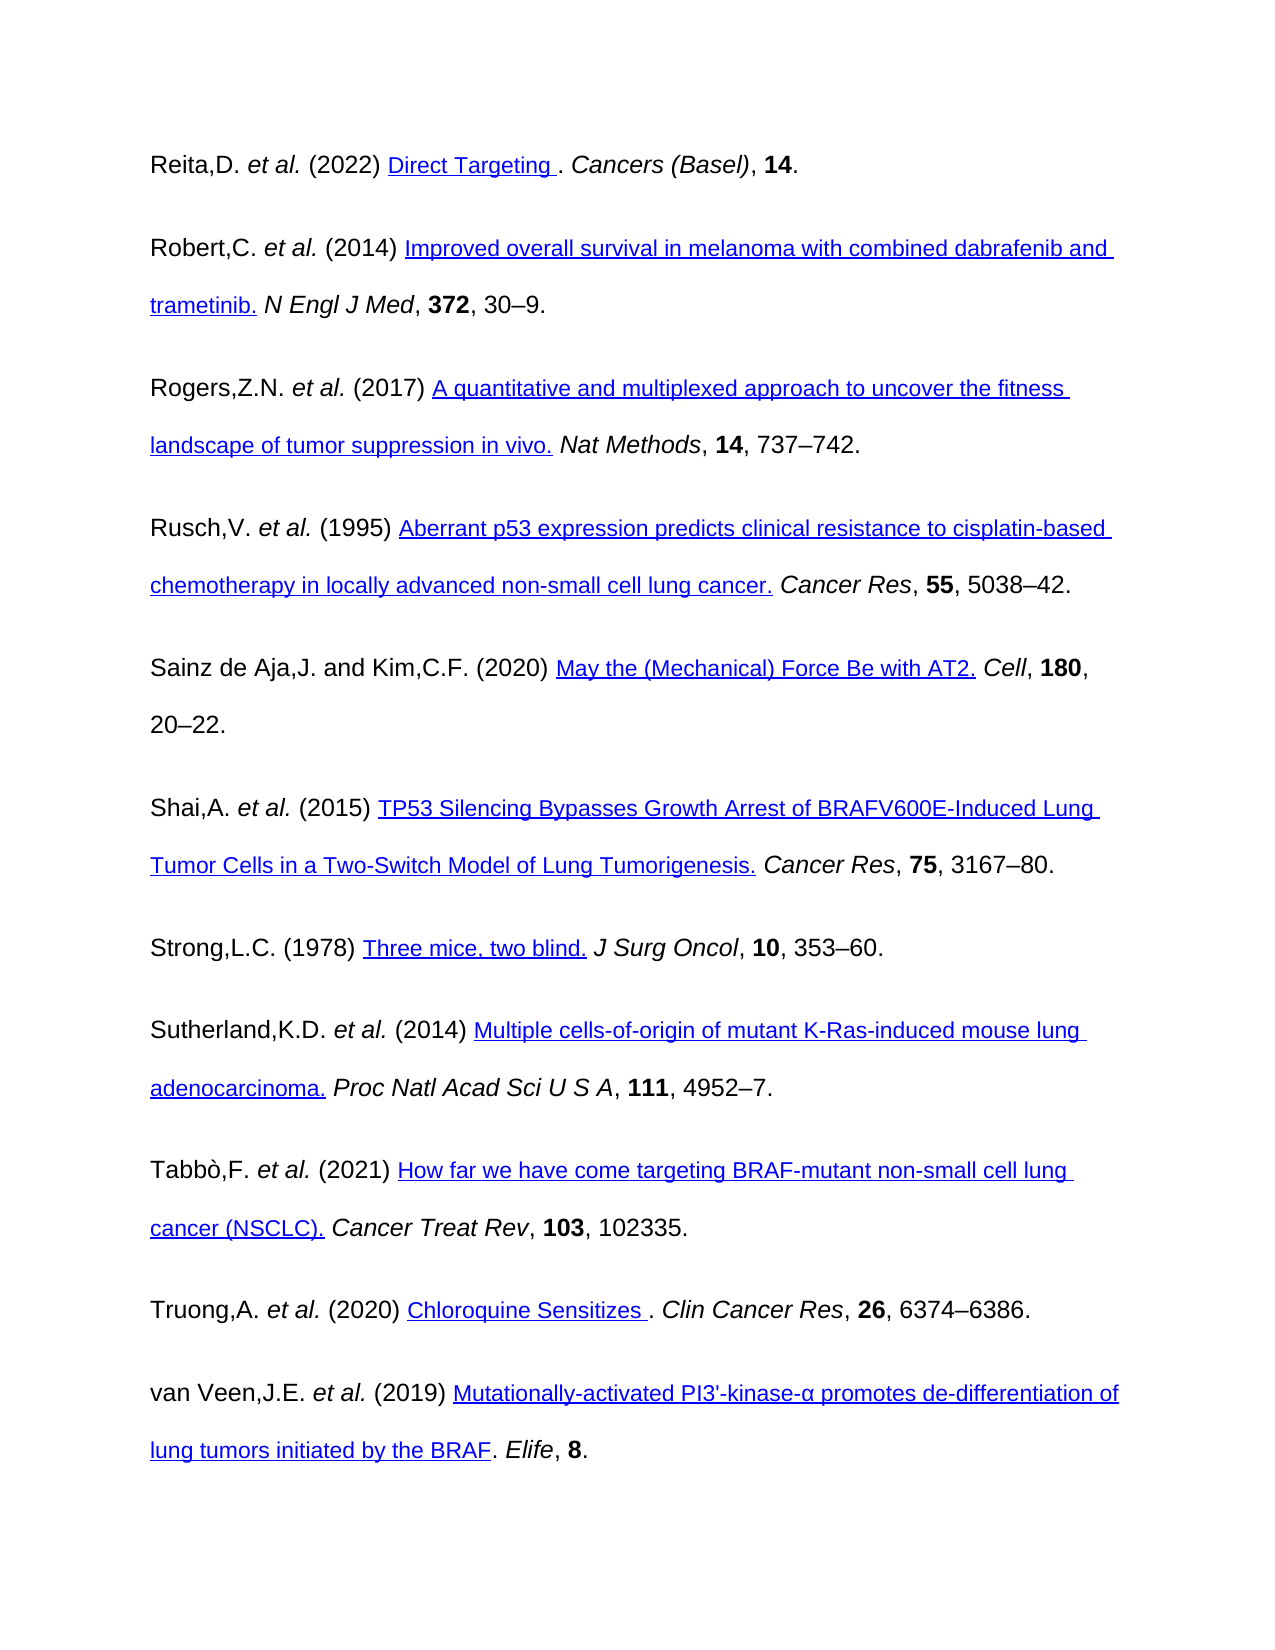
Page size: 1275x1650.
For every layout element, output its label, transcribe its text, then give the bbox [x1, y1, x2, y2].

text Strong,L.C. (1978) Three mice, two blind. J Surg Oncol, 10, 353–60. [150, 932, 1125, 961]
text Rogers,Z.N. et al. (2017) A quantitative and multiplexed approach to uncover the fitness landscape of tumor suppression in vivo. Nat Methods, 14, 737–742. [150, 372, 1125, 459]
text Tabbò,F. et al. (2021) How far we have come targeting BRAF-mutant non-small cell lung cancer (NSCLC). Cancer Treat Rev, 103, 102335. [150, 1155, 1125, 1241]
text Reita,D. et al. (2022) Direct Targeting . Cancers (Basel), 14. [150, 150, 1125, 179]
text Rusch,V. et al. (1995) Aberrant p53 expression predicts clinical resistance to cisplatin-based chemotherapy in locally advanced non-small cell lung cancer. Cancer Res, 55, 5038–42. [150, 512, 1125, 599]
text Shai,A. et al. (2015) TP53 Silencing Bypasses Growth Arrest of BRAFV600E-Induced Lung Tumor Cells in a Two-Switch Model of Lung Tumorigenesis. Cancer Res, 75, 3167–80. [150, 792, 1125, 879]
text Sainz de Aja,J. and Kim,C.F. (2020) May the (Mechanical) Force Be with AT2. Cell, 180, 20–22. [150, 652, 1125, 739]
text van Veen,J.E. et al. (2019) Mutationally-activated PI3'-kinase-α promotes de-differentiation of lung tumors initiated by the BRAF. Elife, 8. [150, 1377, 1125, 1464]
text Sutherland,K.D. et al. (2014) Multiple cells-of-origin of mutant K-Ras-induced mouse lung adenocarcinoma. Proc Natl Acad Sci U S A, 111, 4952–7. [150, 1015, 1125, 1101]
text Robert,C. et al. (2014) Improved overall survival in melanoma with combined dabrafenib and trametinib. N Engl J Med, 372, 30–9. [150, 232, 1125, 319]
text Truong,A. et al. (2020) Chloroquine Sensitizes . Clin Cancer Res, 26, 6374–6386. [150, 1295, 1125, 1324]
